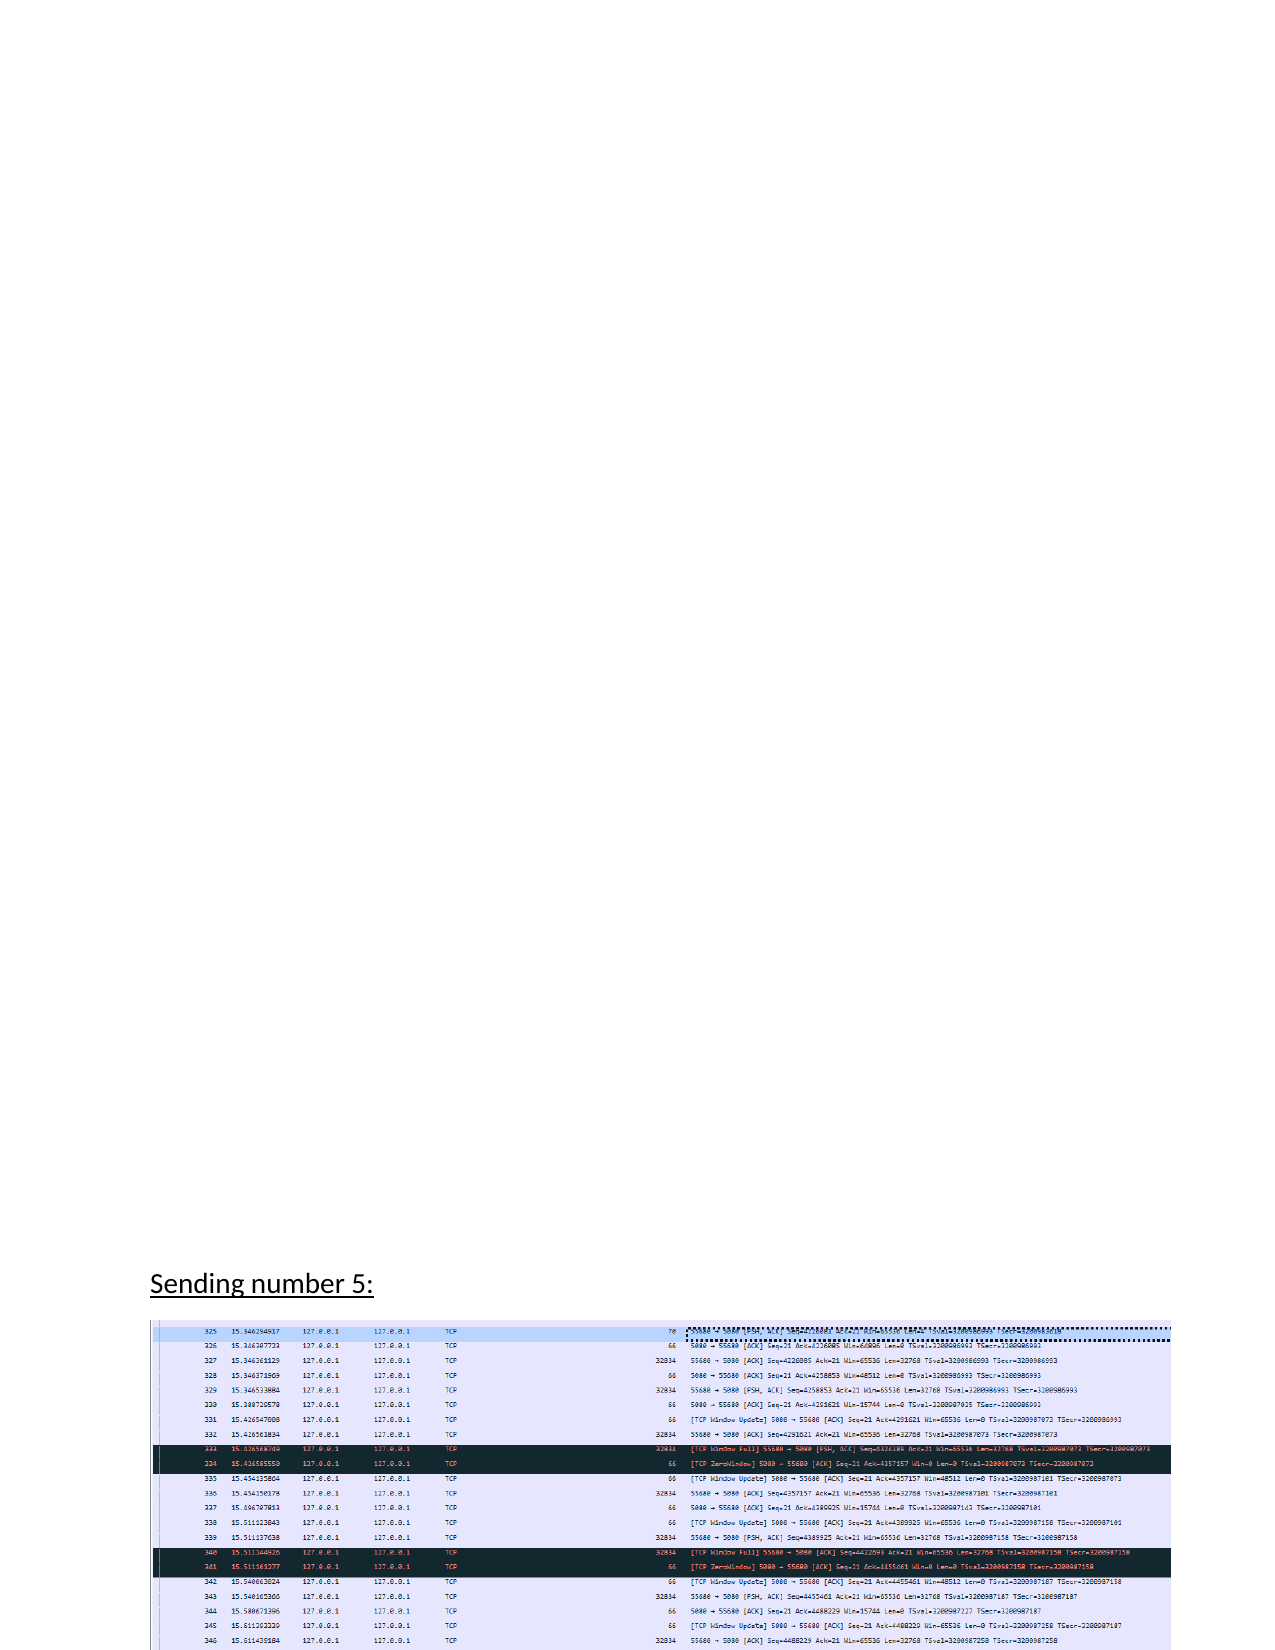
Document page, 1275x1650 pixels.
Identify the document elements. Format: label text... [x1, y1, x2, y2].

text Sending number 5: [150, 1265, 1125, 1301]
picture [150, 1320, 1171, 1650]
